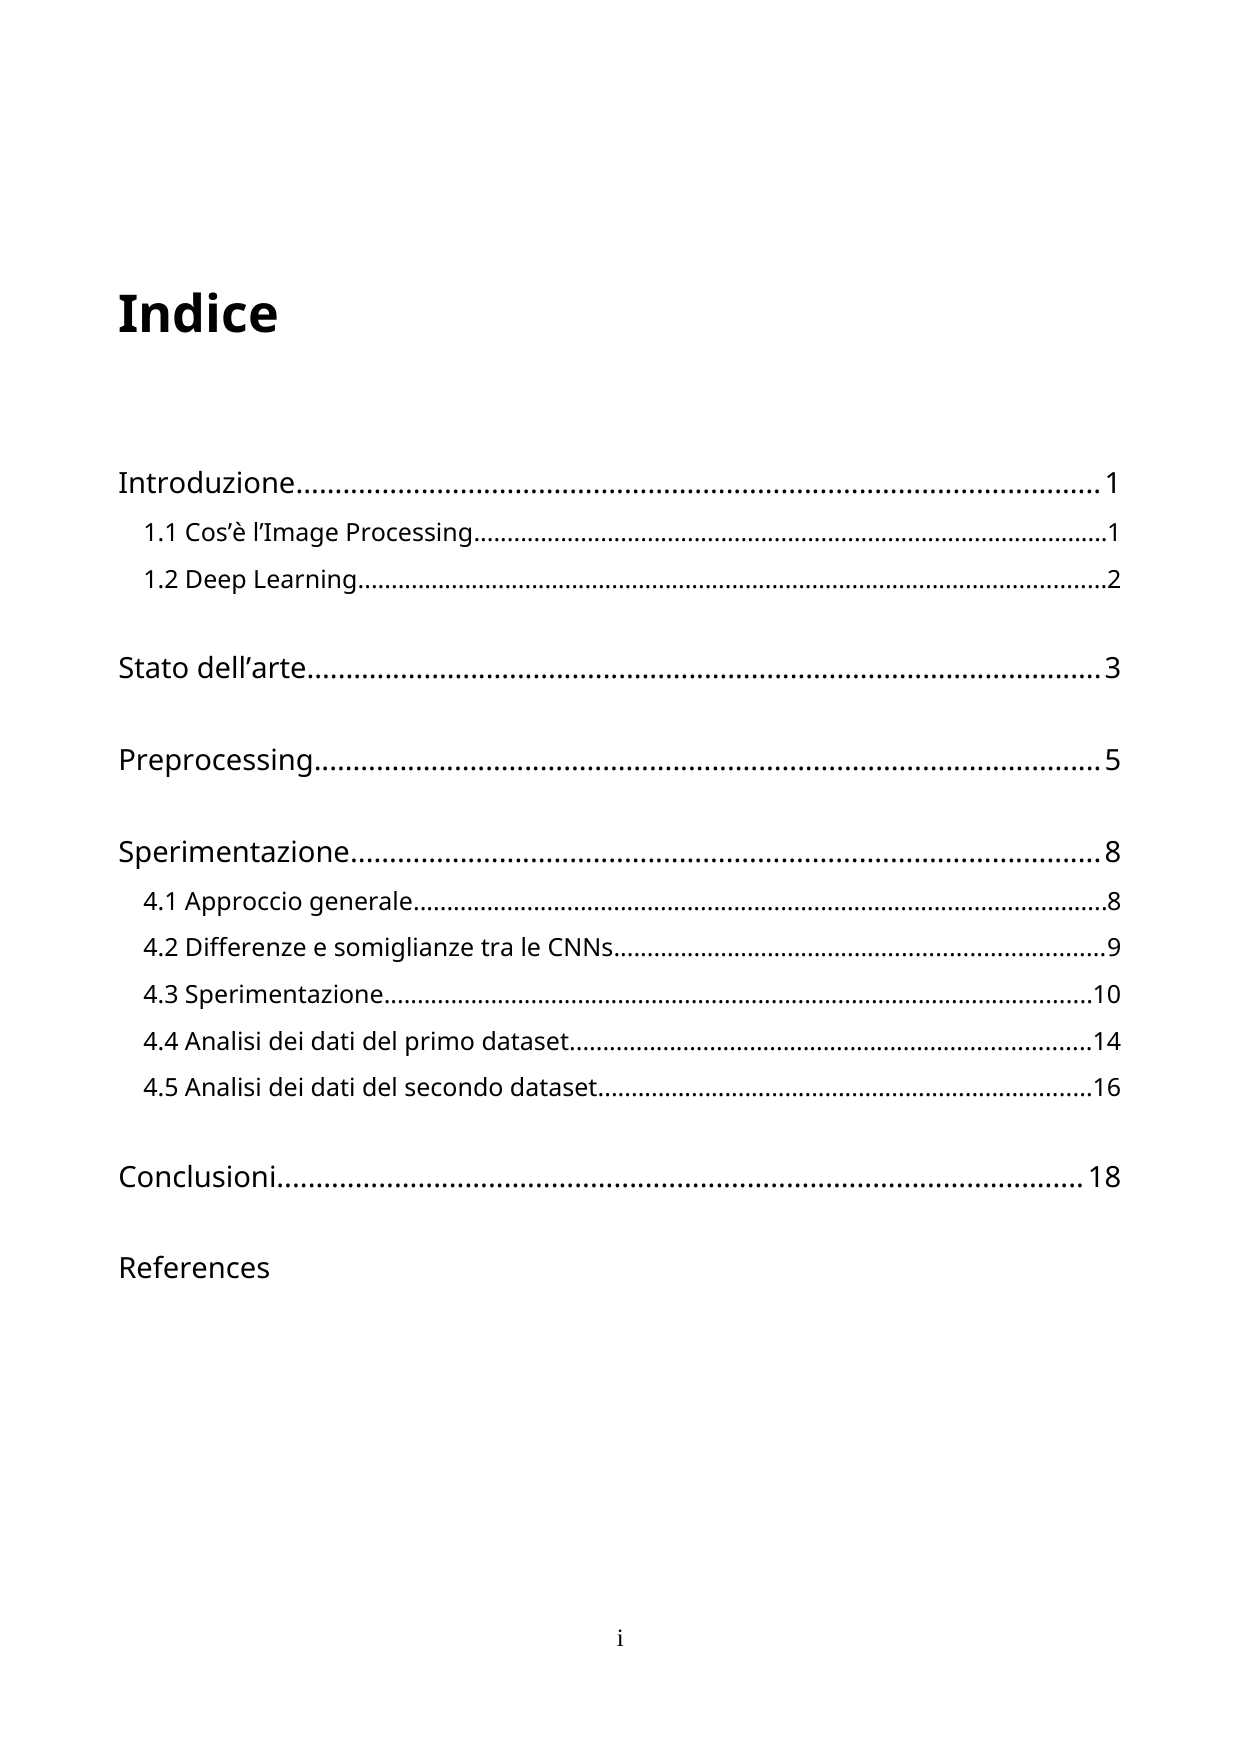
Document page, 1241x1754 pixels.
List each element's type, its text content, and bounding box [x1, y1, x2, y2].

text Indice [118, 277, 1122, 348]
